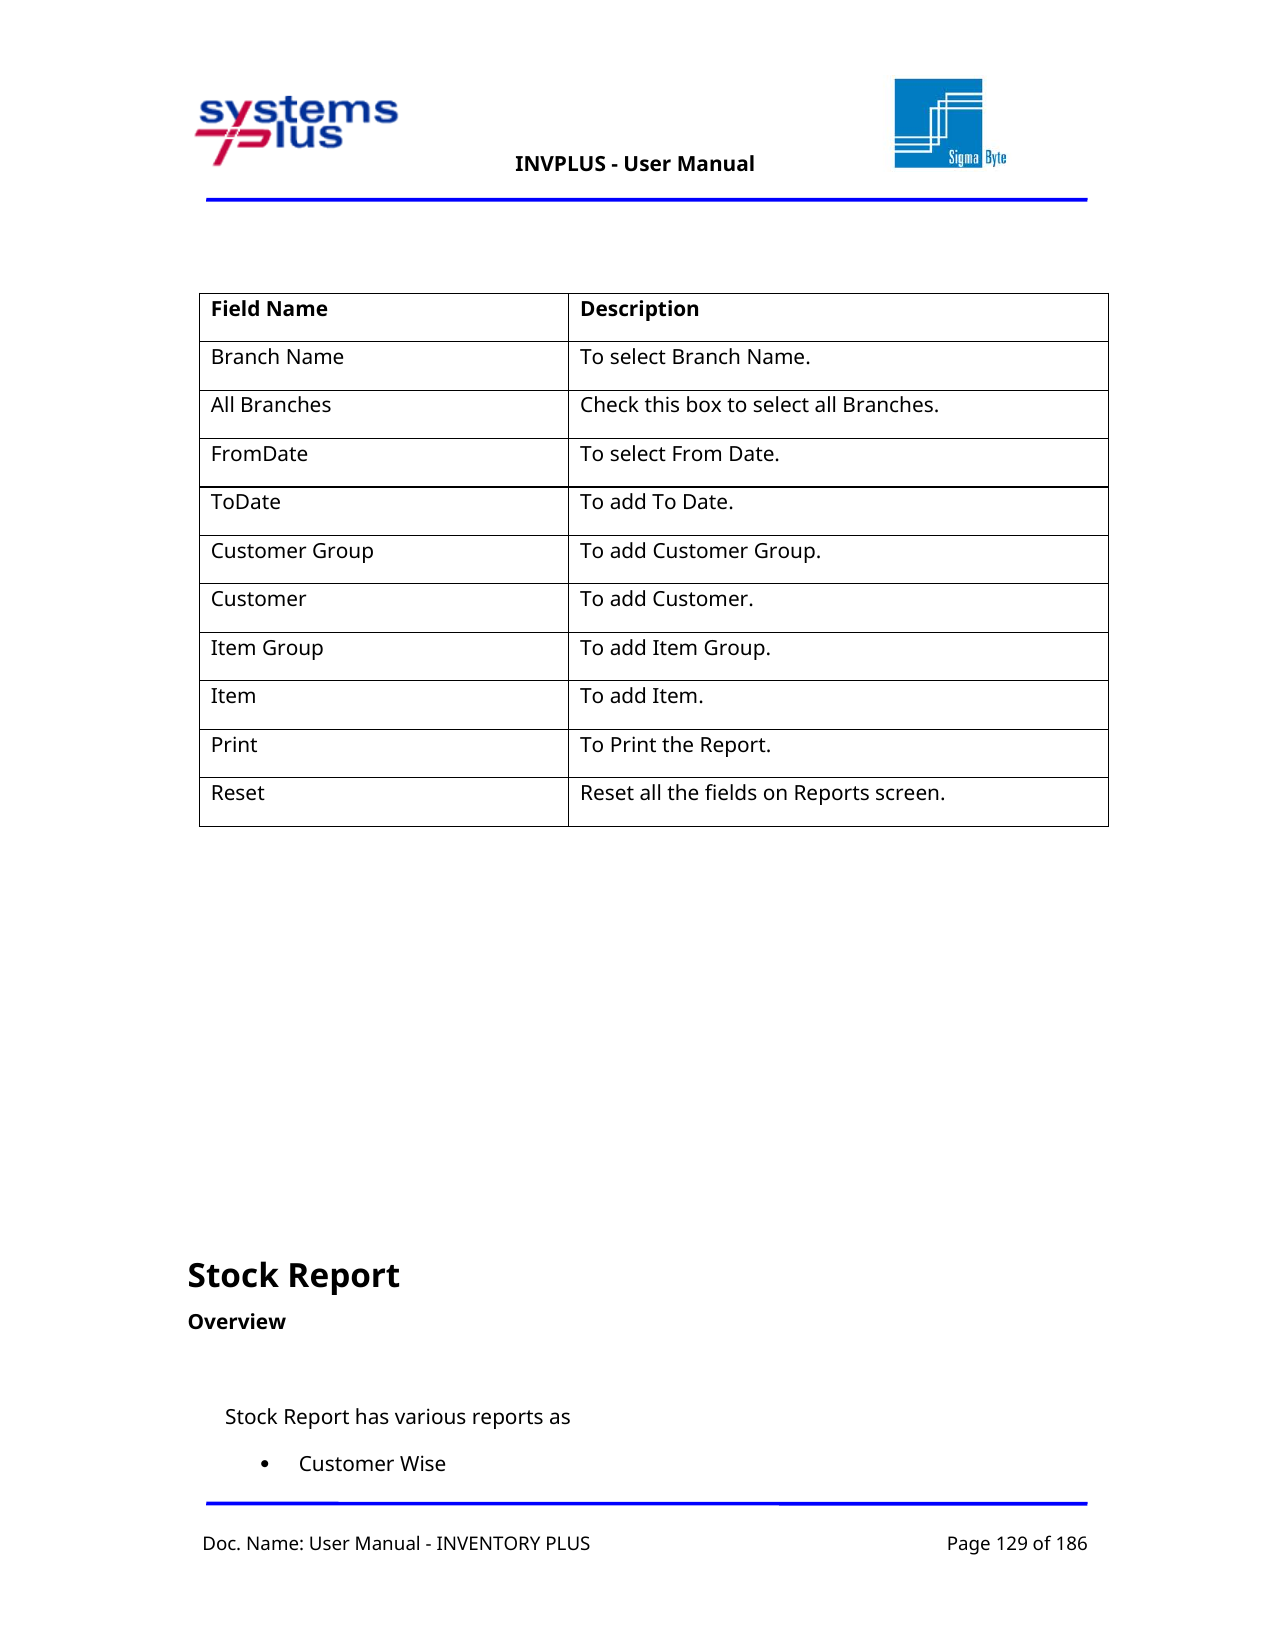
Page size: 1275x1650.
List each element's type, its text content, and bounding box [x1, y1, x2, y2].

subtitle Stock Report [187, 1252, 1153, 1298]
text Overview [187, 1307, 1153, 1336]
picture [187, 81, 405, 172]
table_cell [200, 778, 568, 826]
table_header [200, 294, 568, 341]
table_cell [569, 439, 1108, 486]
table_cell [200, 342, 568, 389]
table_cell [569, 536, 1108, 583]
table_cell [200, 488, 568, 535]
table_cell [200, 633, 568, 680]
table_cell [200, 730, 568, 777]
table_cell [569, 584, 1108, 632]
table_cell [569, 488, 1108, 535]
text Stock Report has various reports as [225, 1402, 1153, 1430]
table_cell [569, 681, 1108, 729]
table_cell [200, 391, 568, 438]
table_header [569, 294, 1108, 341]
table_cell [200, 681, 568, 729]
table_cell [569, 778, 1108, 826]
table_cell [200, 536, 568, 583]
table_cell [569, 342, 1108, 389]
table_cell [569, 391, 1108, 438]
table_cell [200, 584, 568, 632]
picture [870, 75, 1012, 172]
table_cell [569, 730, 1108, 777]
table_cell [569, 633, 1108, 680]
list Customer Wise [261, 1449, 1153, 1478]
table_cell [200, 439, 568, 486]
